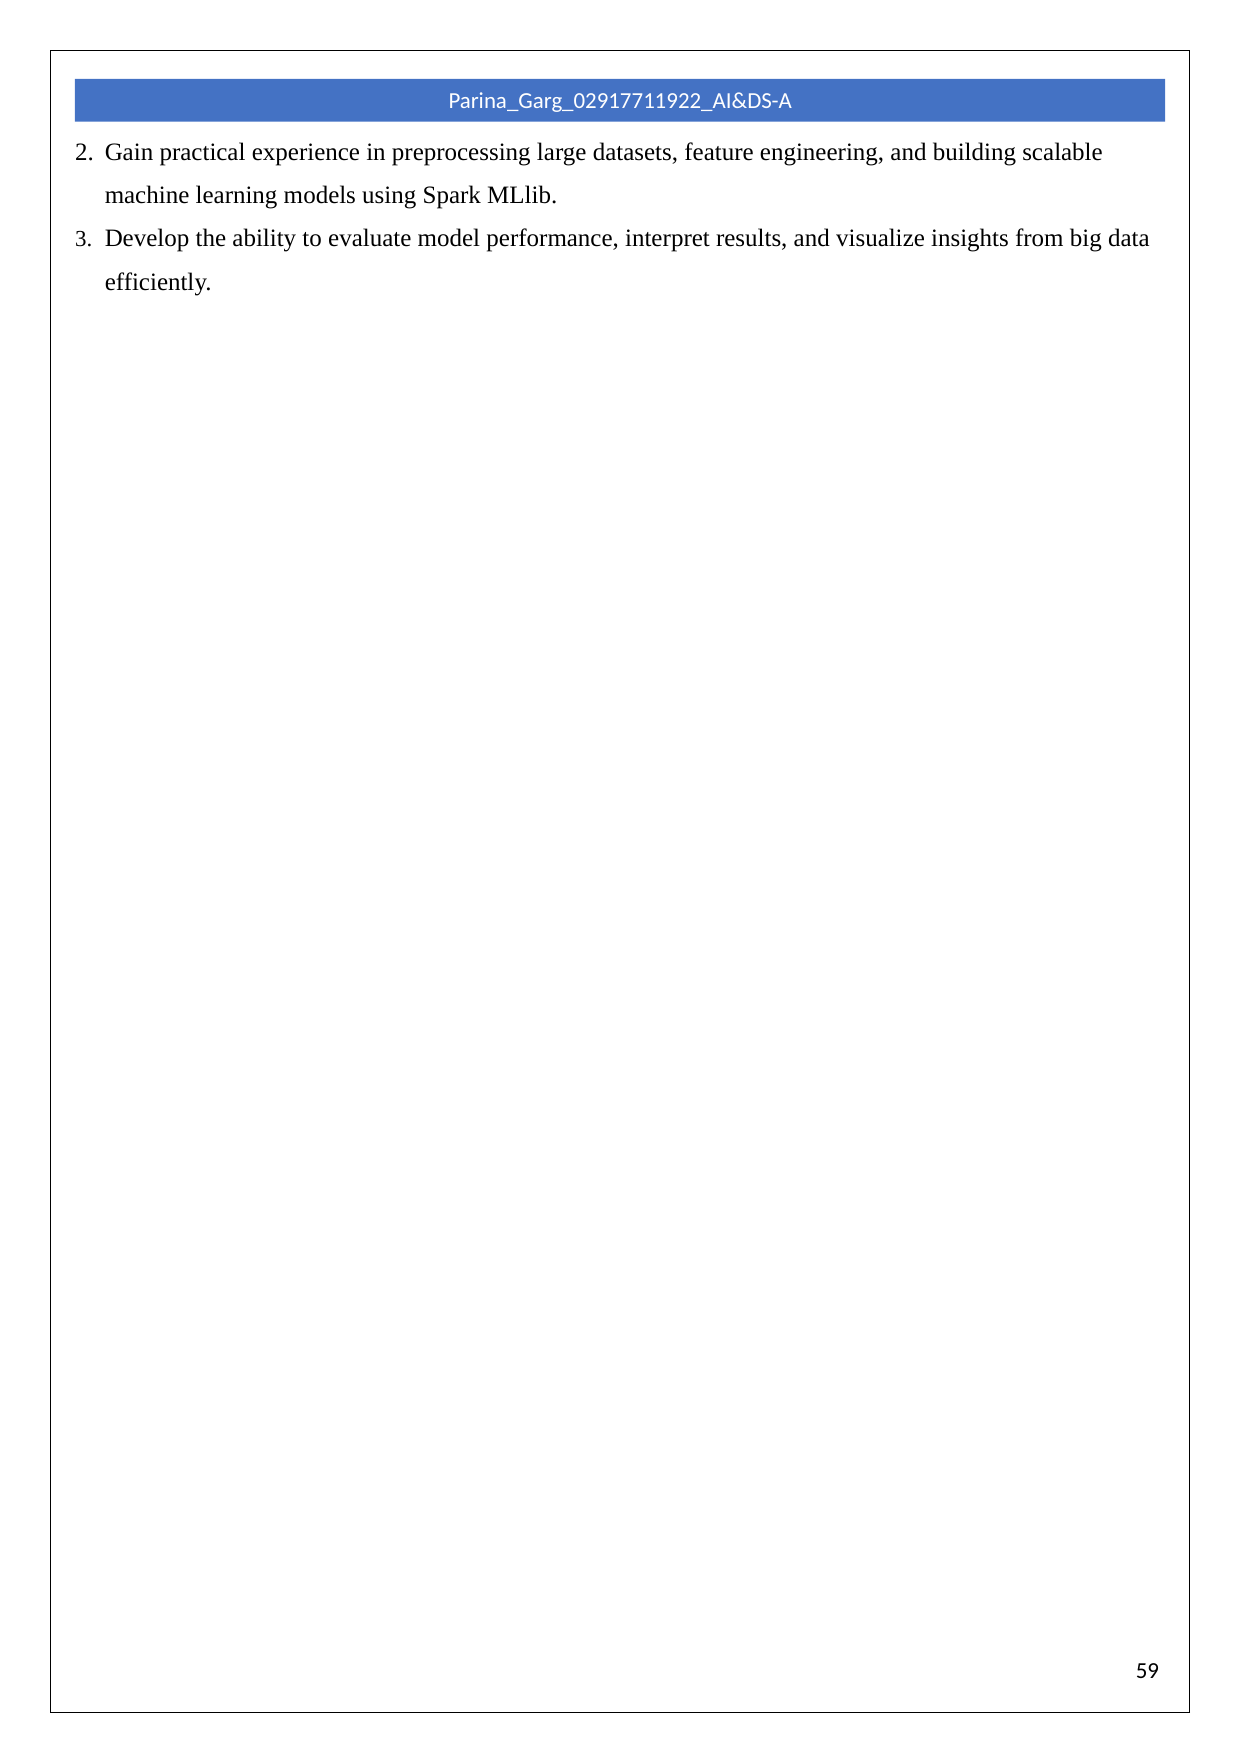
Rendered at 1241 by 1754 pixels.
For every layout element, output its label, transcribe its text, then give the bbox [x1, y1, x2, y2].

list Develop the ability to evaluate model performance, interpret results, and visualize insights from big data efficiently. [75, 223, 1165, 295]
list Gain practical experience in preprocessing large datasets, feature engineering, and building scalable machine learning models using Spark MLlib. [75, 122, 1165, 209]
